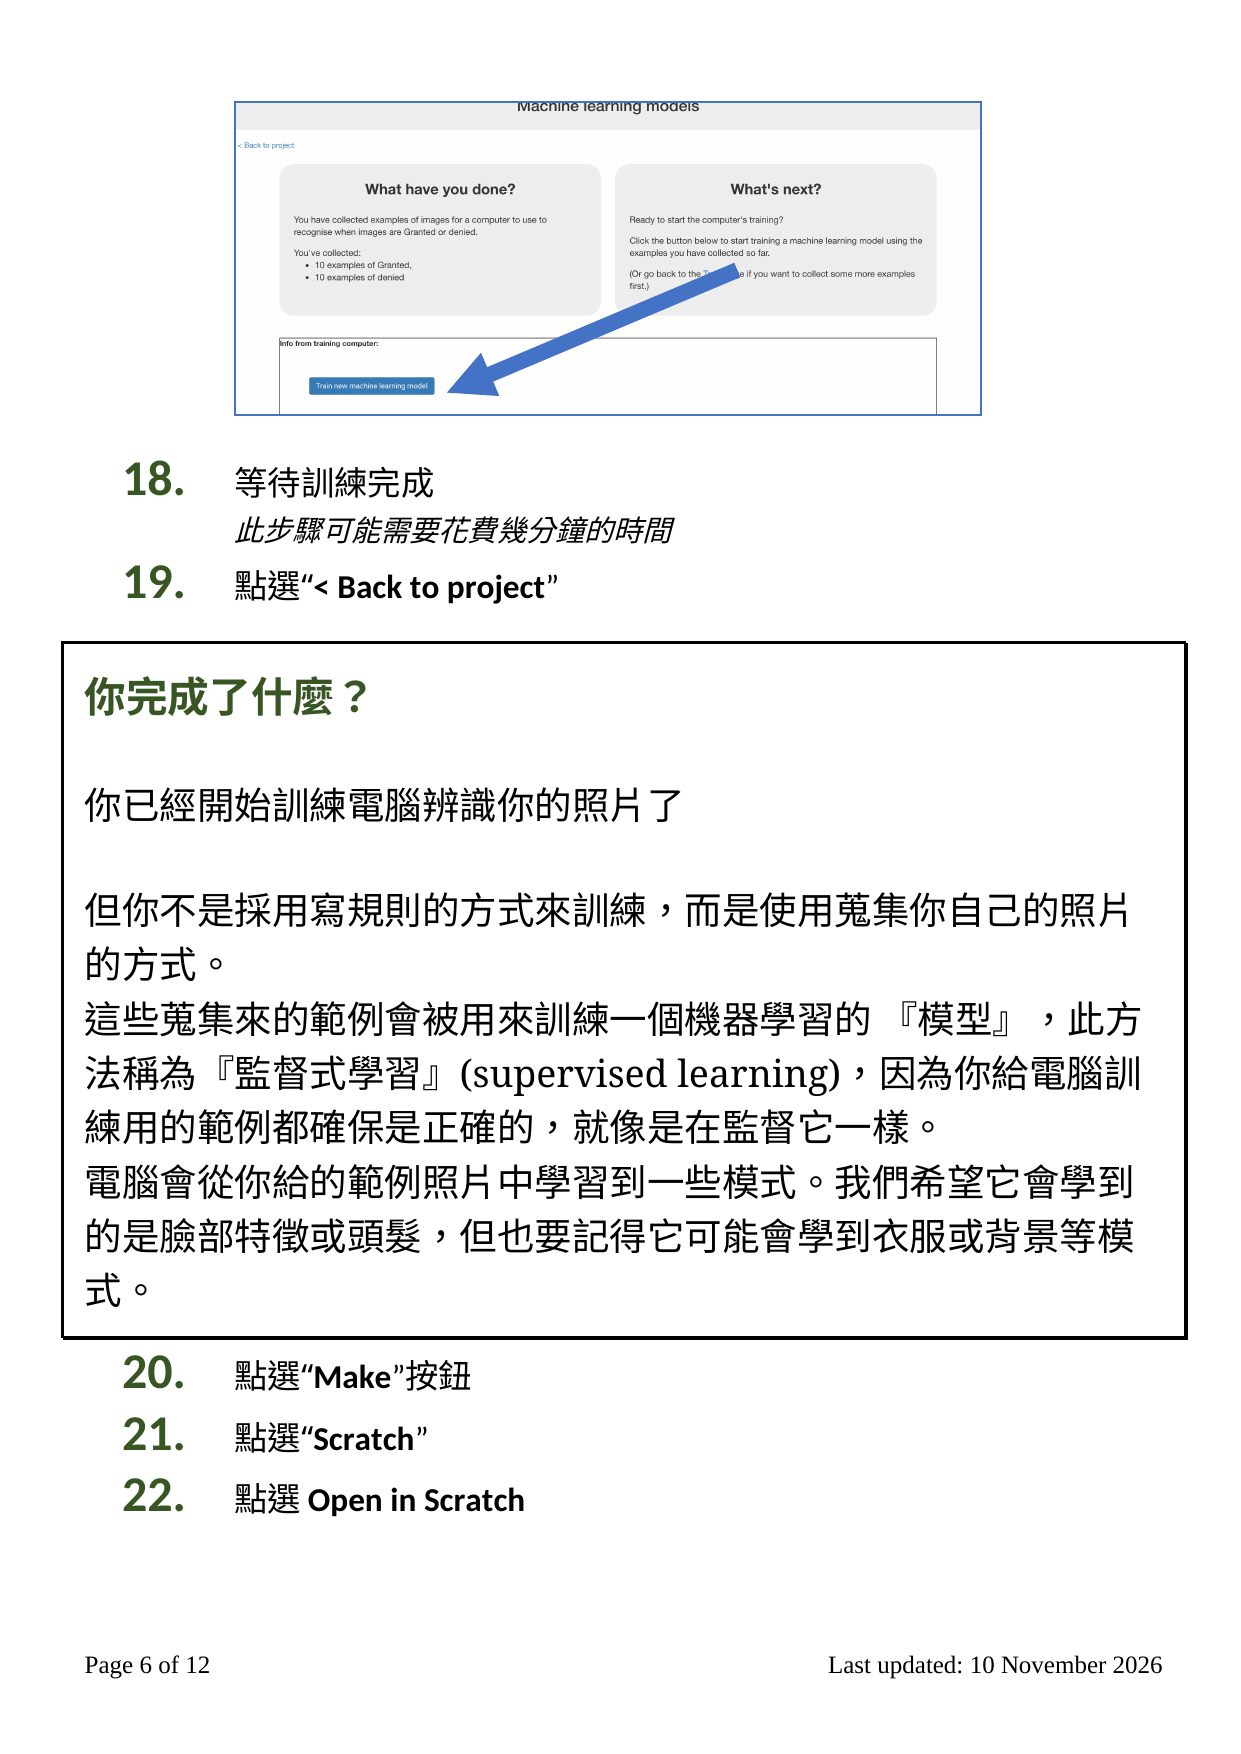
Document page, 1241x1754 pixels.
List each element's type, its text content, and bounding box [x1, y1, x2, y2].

list 點選Open in Scratch [122, 1462, 1163, 1523]
list 點選“Scratch” [122, 1401, 1163, 1462]
text 但你不是採用寫規則的方式來訓練，而是使用蒐集你自己的照片的方式。 [84, 881, 1163, 989]
text 你已經開始訓練電腦辨識你的照片了 [84, 776, 1163, 830]
text 電腦會從你給的範例照片中學習到一些模式學到的是臉部特徵或頭髮，但也模式 [64, 1129, 1184, 1336]
text 這些蒐集來的範例會被用來訓練一個機器學習的 『模型』，此方法稱為『監督式學習』(supervised learning)，因為你給電腦訓練用的範例都確保是正確的，就像是在監督它一樣。 [84, 989, 1163, 1129]
list 點選“< Back to project” [122, 550, 1163, 611]
picture [236, 103, 980, 414]
list 等待訓練完成 [122, 446, 1163, 507]
list 此步驟可能需要花費幾分鐘的時間 [234, 507, 1163, 550]
text 你完成了什麼？ [64, 644, 1184, 724]
list 點選“Make”按鈕 [122, 1340, 1163, 1401]
